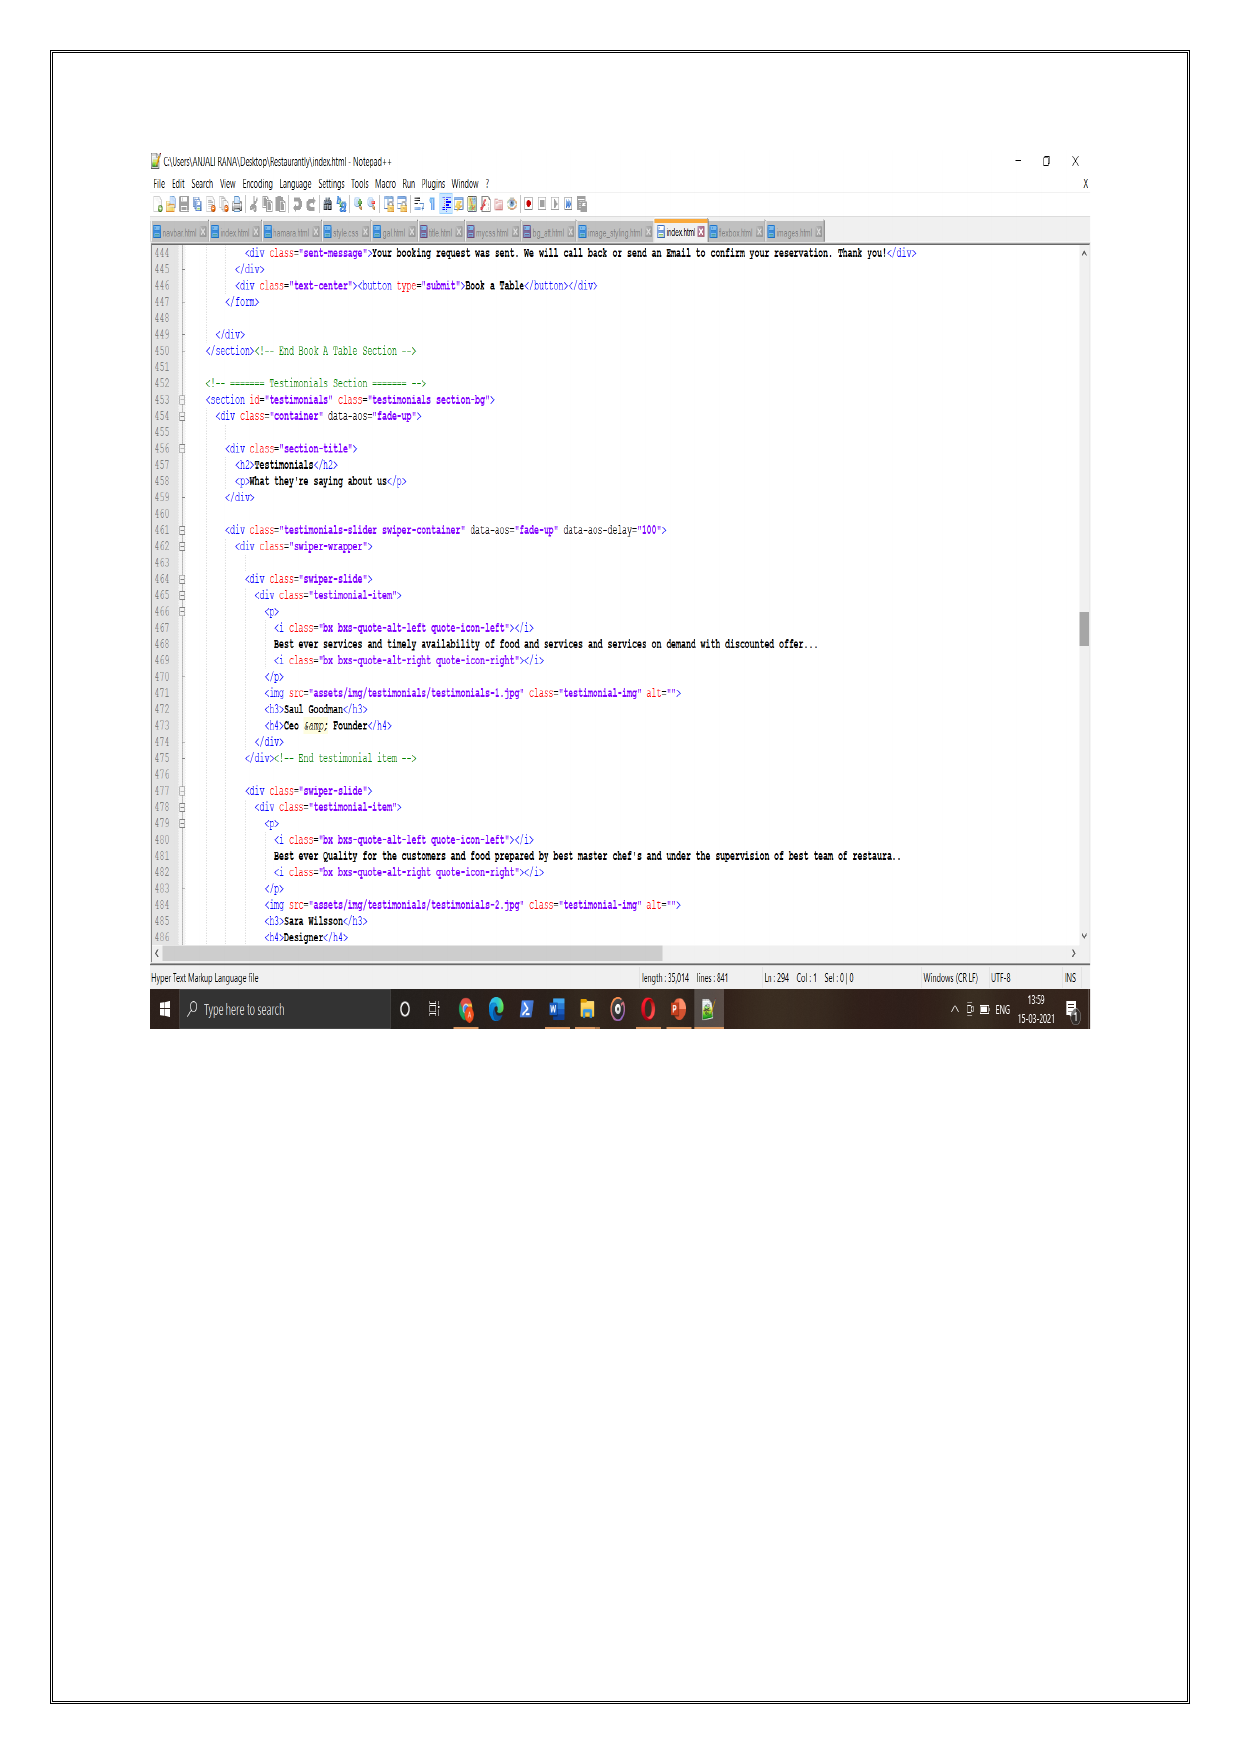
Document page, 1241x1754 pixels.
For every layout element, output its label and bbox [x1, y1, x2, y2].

picture [150, 150, 1091, 1029]
